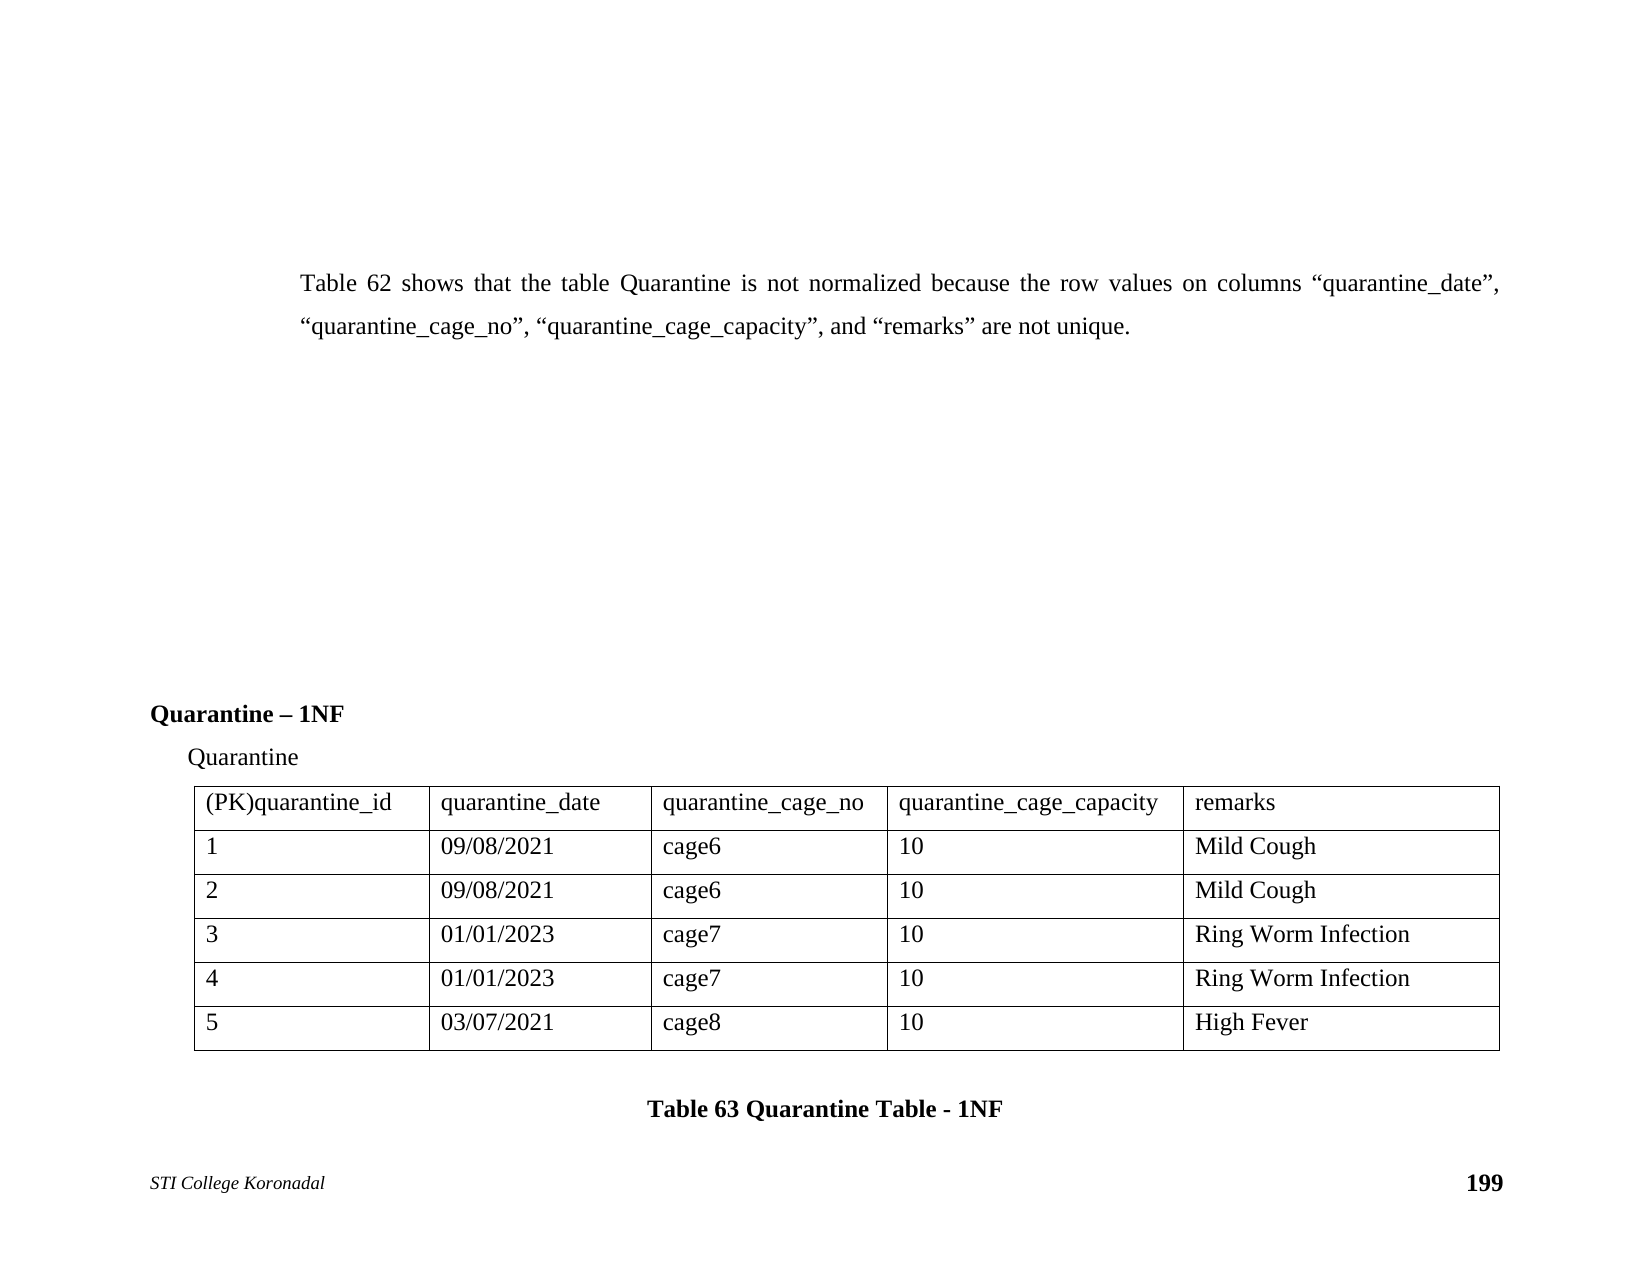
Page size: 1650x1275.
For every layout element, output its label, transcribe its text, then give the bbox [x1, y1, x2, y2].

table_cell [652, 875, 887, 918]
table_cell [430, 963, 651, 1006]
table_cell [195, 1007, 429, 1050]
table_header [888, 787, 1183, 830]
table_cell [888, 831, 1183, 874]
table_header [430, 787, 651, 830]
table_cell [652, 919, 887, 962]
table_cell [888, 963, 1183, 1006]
text Table 62 shows that the table Quarantine is not normalized because the row values on columns “quarantine_date”, “quarantine_cage_no”, “quarantine_cage_capacity”, and “remarks” are not unique. [300, 268, 1500, 340]
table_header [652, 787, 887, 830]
text Quarantine – 1NF [150, 699, 1500, 728]
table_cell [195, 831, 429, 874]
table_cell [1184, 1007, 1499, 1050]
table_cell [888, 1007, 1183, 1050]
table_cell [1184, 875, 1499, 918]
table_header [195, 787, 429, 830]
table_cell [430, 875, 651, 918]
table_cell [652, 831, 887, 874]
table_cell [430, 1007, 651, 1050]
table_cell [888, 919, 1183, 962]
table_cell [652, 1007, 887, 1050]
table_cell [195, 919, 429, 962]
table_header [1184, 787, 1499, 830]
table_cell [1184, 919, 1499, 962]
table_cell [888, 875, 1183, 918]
text Table 63 Quarantine Table - 1NF [150, 1094, 1500, 1123]
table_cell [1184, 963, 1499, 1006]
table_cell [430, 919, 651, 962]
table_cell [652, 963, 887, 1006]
text Quarantine [150, 742, 1500, 771]
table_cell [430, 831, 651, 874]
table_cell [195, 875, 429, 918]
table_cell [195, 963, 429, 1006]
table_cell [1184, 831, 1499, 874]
